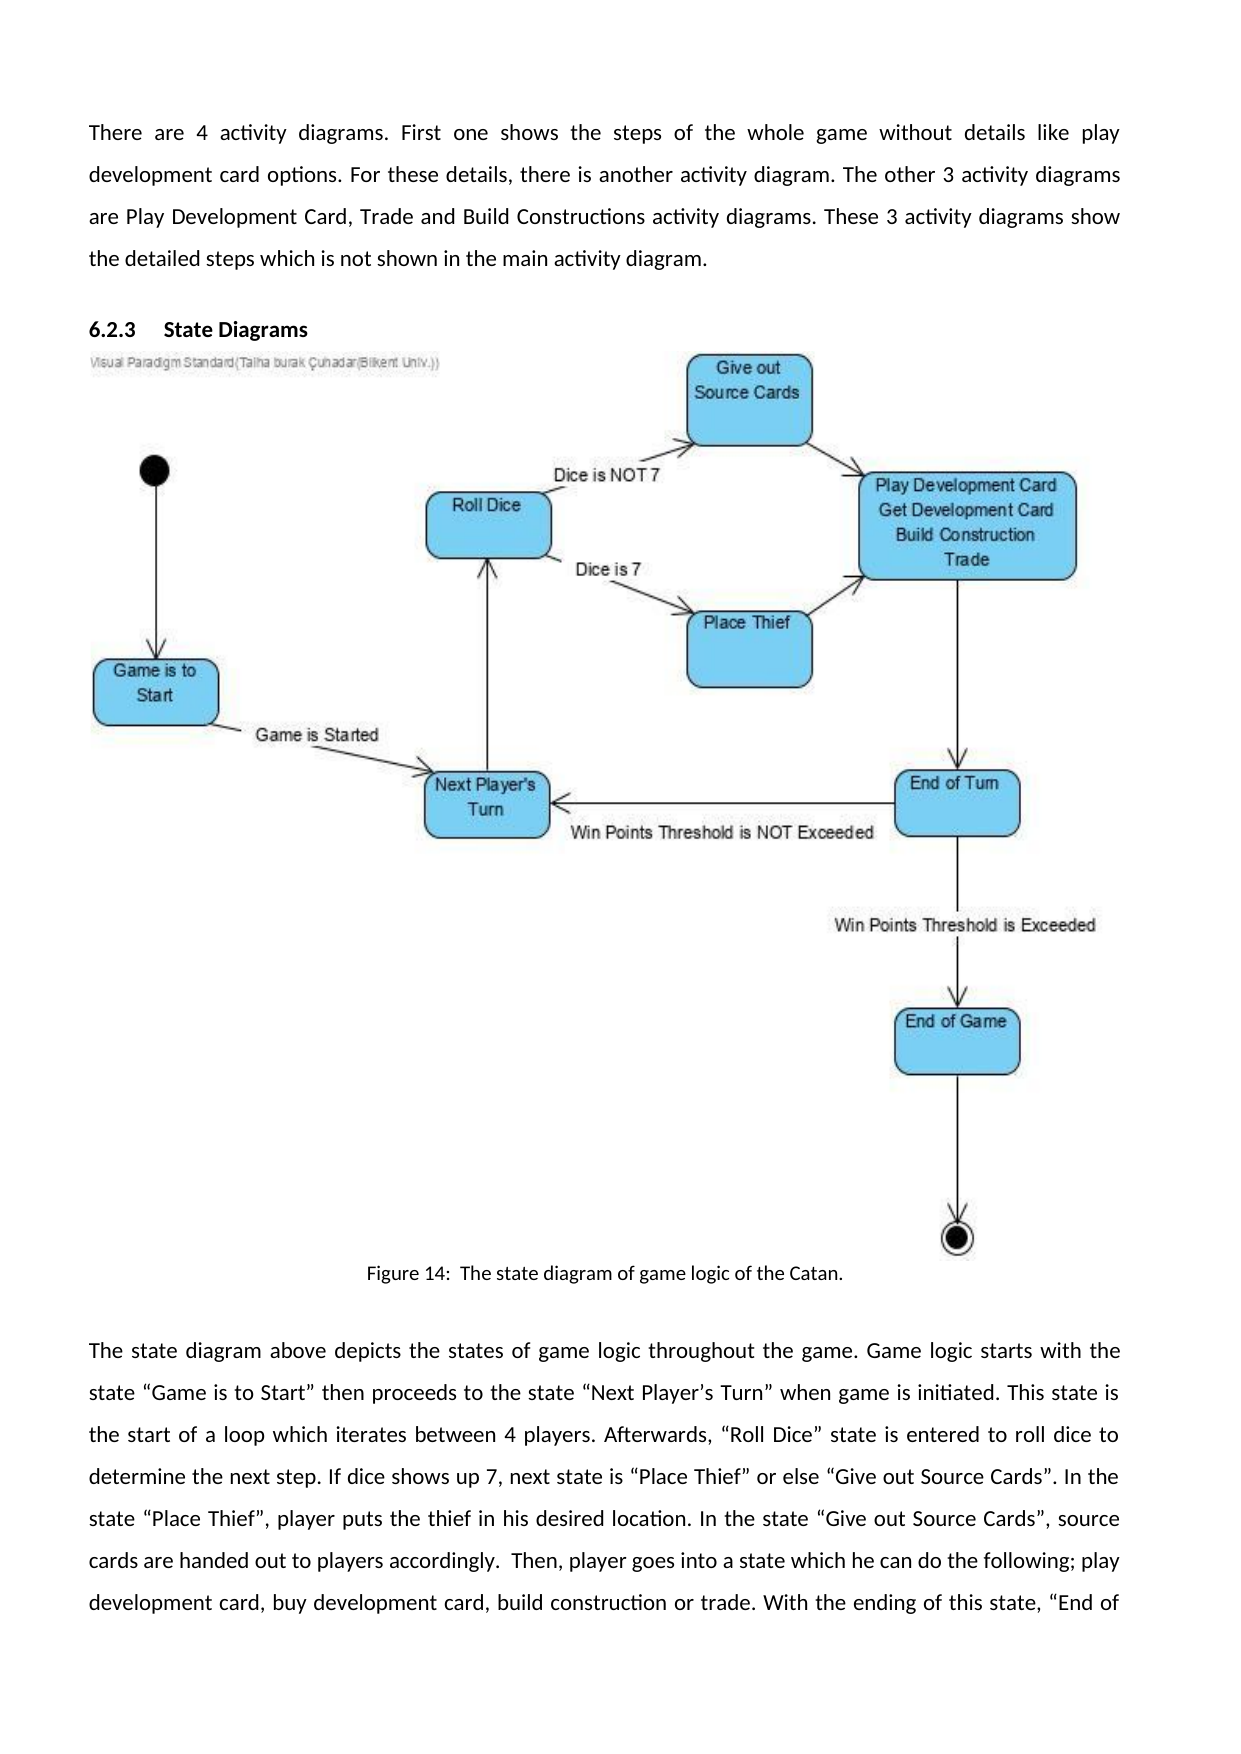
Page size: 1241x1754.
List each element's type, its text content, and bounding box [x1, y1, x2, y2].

subtitle 6.2.3 State Diagrams [88, 315, 1122, 343]
text There are 4 activity diagrams. First one shows the steps of the whole game without details like play development card options. For these details, there is another activity diagram. The other 3 activity diagrams are Play Development Card, Trade and Build Constructions activity diagrams. These 3 activity diagrams show the detailed steps which is not shown in the main activity diagram. [88, 118, 1122, 272]
picture [90, 351, 1121, 1261]
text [88, 1336, 1122, 1616]
